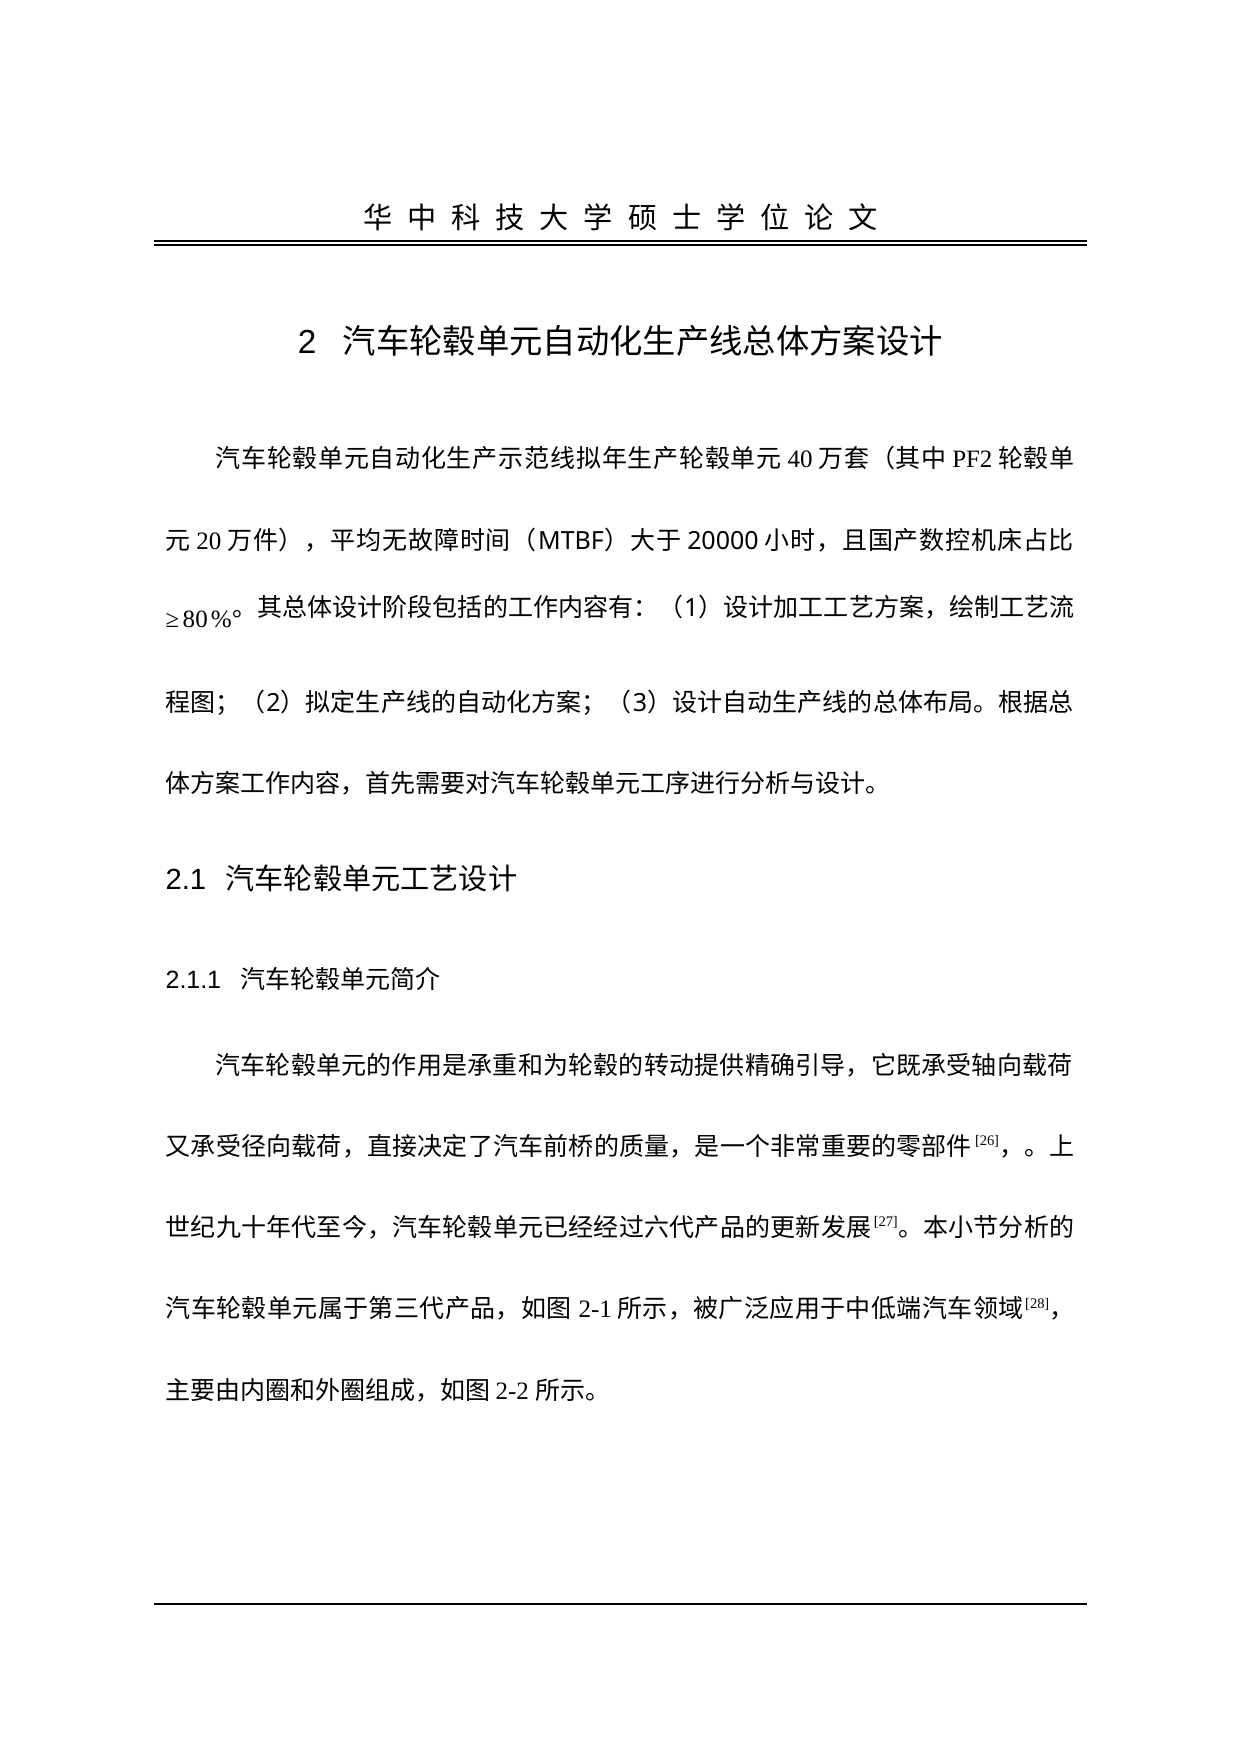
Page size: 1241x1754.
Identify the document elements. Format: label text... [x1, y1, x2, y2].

subtitle 汽车轮毂单元自动化生产线总体方案设计 [165, 315, 1075, 363]
text 汽车轮毂单元的作用是承重和为轮毂的转动提供精确引导，它既承受轴向载荷又承受径向载荷，直接决定了汽车前桥的质量，是一个非常重要的零部件[26]，。上世纪九十年代至今，汽车轮毂单元已经经过六代产品的更新发展[27]。本小节分析的汽车轮毂单元属于第三代产品，如图2-1所示，被广泛应用于中低端汽车领域[28]，主要由内圈和外圈组成，如图2-2 所示。 [165, 1031, 1075, 1421]
subtitle 汽车轮毂单元简介 [165, 945, 1075, 1010]
text 汽车轮毂单元自动化生产示范线拟年生产轮毂单元40万套（其中PF2轮毂单元20万件），平均无故障时间（MTBF）大于20000小时，且国产数控机床占比。其总体设计阶段包括的工作内容有：（1）设计加工工艺方案，绘制工艺流程图；（2）拟定生产线的自动化方案；（3）设计自动生产线的总体布局。根据总体方案工作内容，首先需要对汽车轮毂单元工序进行分析与设计。 [165, 424, 1075, 814]
subtitle 汽车轮毂单元工艺设计 [165, 844, 1075, 909]
